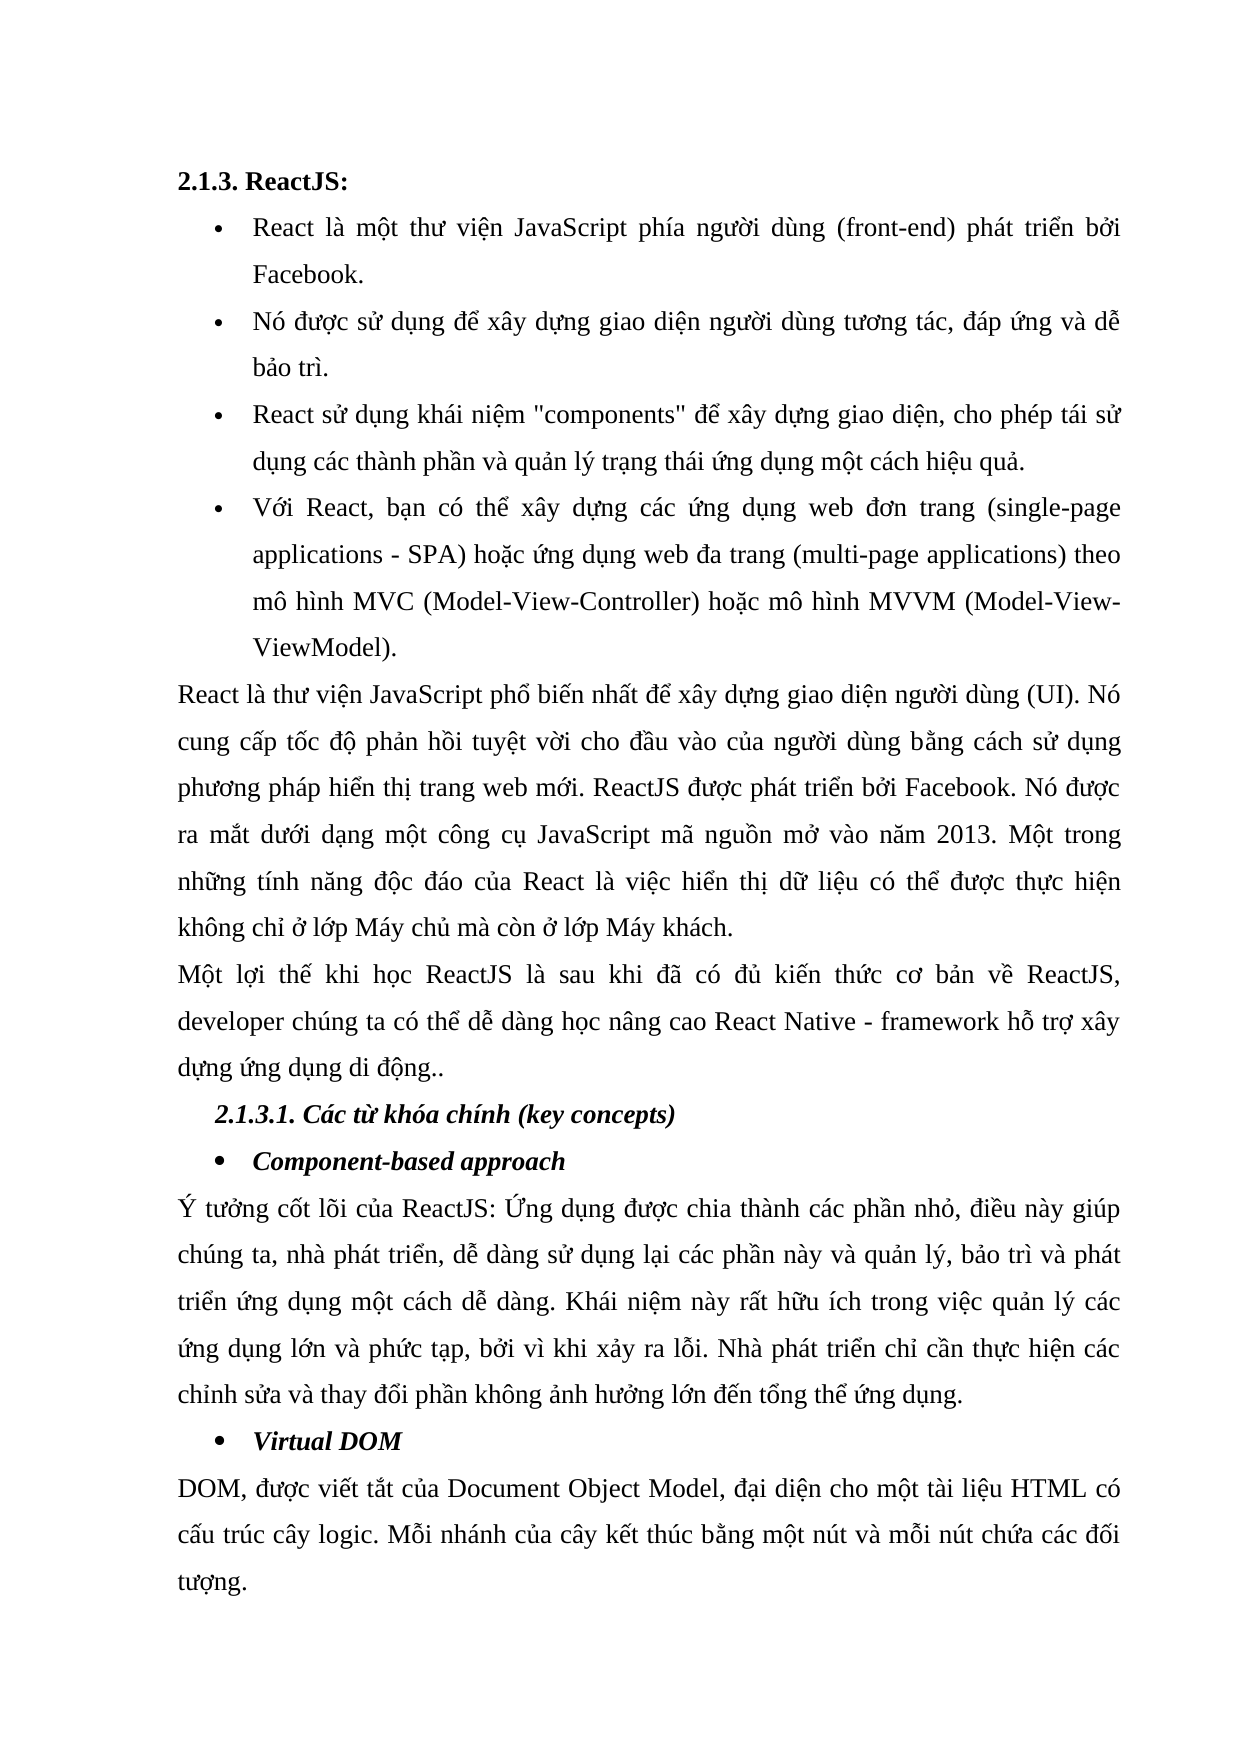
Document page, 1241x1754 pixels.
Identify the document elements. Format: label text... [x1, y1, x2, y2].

list Virtual DOM [215, 1425, 1122, 1456]
text Một lợi thế khi học ReactJS là sau khi đã có đủ kiến thức cơ bản về ReactJS, developer chúng ta có thể dễ dàng học nâng cao React Native - framework hỗ trợ xây dựng ứng dụng di động.. [177, 958, 1122, 1083]
text React là thư viện JavaScript phổ biến nhất để xây dựng giao diện người dùng (UI). Nó cung cấp tốc độ phản hồi tuyệt vời cho đầu vào của người dùng bằng cách sử dụng phương pháp hiển thị trang web mới. ReactJS được phát triển bởi Facebook. Nó được ra mắt dưới dạng một công cụ JavaScript mã nguồn mở vào năm 2013. Một trong những tính năng độc đáo của React là việc hiển thị dữ liệu có thể được thực hiện không chỉ ở lớp Máy chủ mà còn ở lớp Máy khách. [177, 678, 1122, 943]
text 2.1.3. ReactJS: [177, 165, 1122, 196]
list Component-based approach [215, 1145, 1122, 1176]
text DOM, được viết tắt của Document Object Model, đại diện cho một tài liệu HTML có cấu trúc cây logic. Mỗi nhánh của cây kết thúc bằng một nút và mỗi nút chứa các đối tượng. [177, 1472, 1122, 1596]
text 2.1.3.1. Các từ khóa chính (key concepts) [215, 1098, 1122, 1129]
text Ý tưởng cốt lõi của ReactJS: Ứng dụng được chia thành các phần nhỏ, điều này giúp chúng ta, nhà phát triển, dễ dàng sử dụng lại các phần này và quản lý, bảo trì và phát triển ứng dụng một cách dễ dàng. Khái niệm này rất hữu ích trong việc quản lý các ứng dụng lớn và phức tạp, bởi vì khi xảy ra lỗi. Nhà phát triển chỉ cần thực hiện các chỉnh sửa và thay đổi phần không ảnh hưởng lớn đến tổng thể ứng dụng. [177, 1192, 1122, 1409]
list React là một thư viện JavaScript phía người dùng (front-end) phát triển bởi Facebook. [215, 211, 1122, 289]
list Với React, bạn có thể xây dựng các ứng dụng web đơn trang (single-page applications - SPA) hoặc ứng dụng web đa trang (multi-page applications) theo mô hình MVC (Model-View-Controller) hoặc mô hình MVVM (Model-View-ViewModel). [215, 491, 1122, 663]
list React sử dụng khái niệm "components" để xây dựng giao diện, cho phép tái sử dụng các thành phần và quản lý trạng thái ứng dụng một cách hiệu quả. [215, 398, 1122, 476]
list Nó được sử dụng để xây dựng giao diện người dùng tương tác, đáp ứng và dễ bảo trì. [215, 305, 1122, 383]
